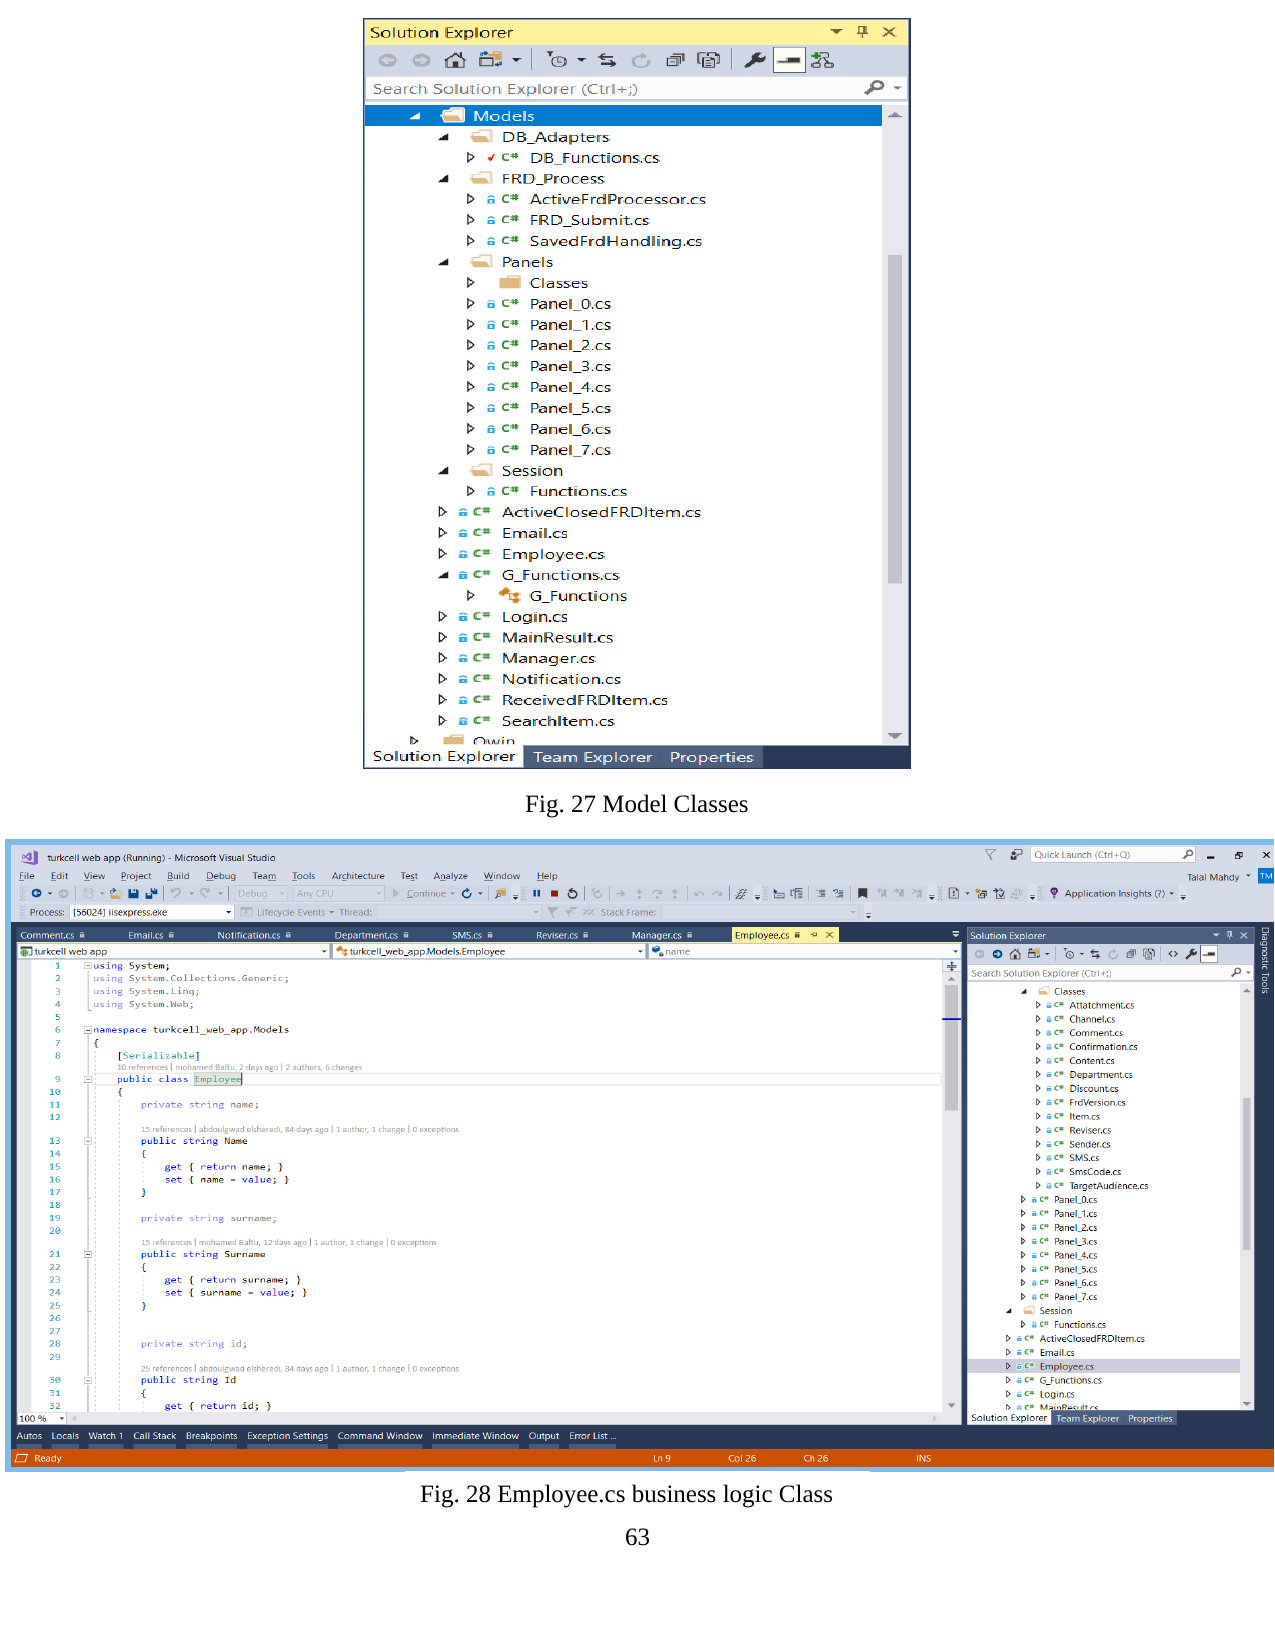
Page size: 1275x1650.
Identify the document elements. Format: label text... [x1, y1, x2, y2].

text Fig. 27 Model Classes [450, 789, 1125, 818]
picture [5, 839, 1274, 1472]
picture [363, 18, 911, 769]
